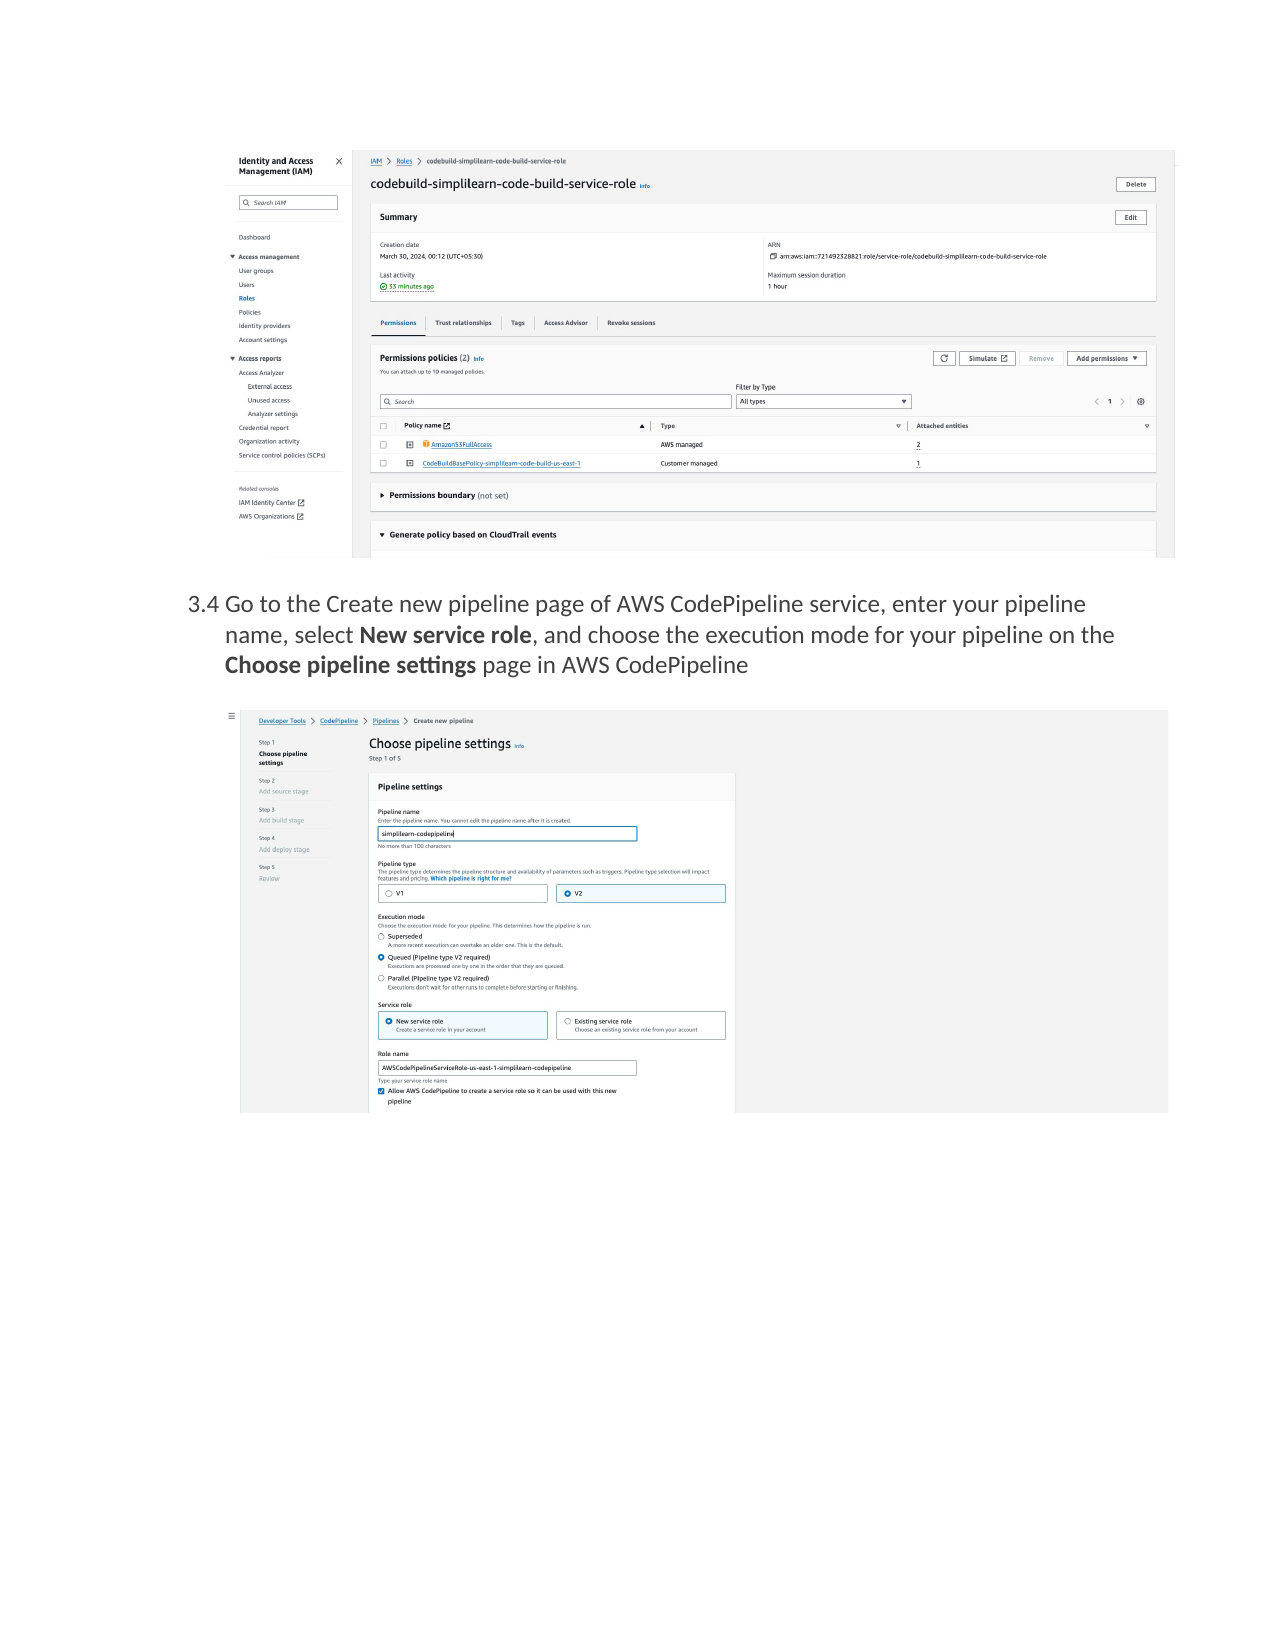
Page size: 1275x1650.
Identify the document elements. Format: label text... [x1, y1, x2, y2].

picture [225, 710, 1169, 1113]
list Go to the Create new pipeline page of AWS CodePipeline service, enter your pipeline name, select New service role, and choose the execution mode for your pipeline on the Choose pipeline settings page in AWS CodePipeline [187, 588, 1125, 680]
picture [225, 150, 1179, 558]
